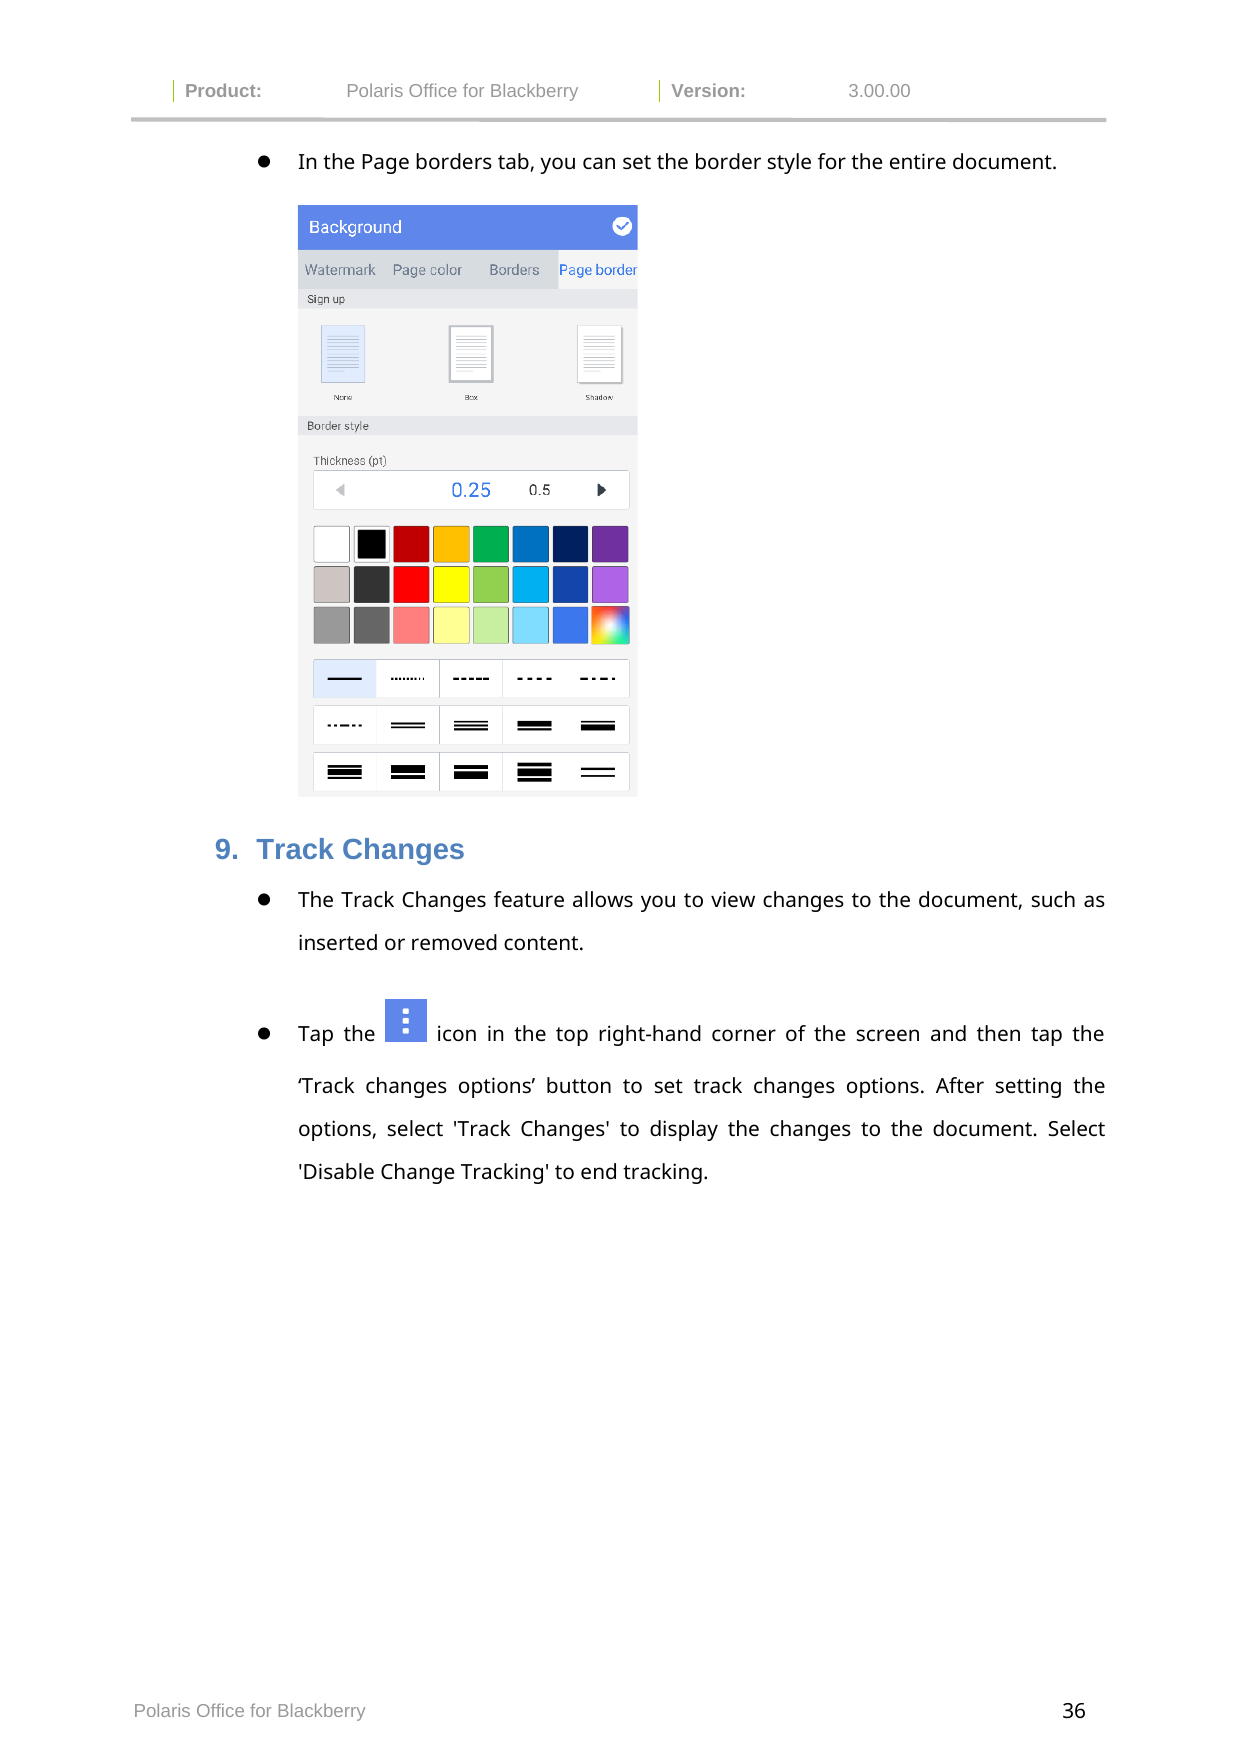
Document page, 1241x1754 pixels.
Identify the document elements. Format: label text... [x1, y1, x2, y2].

list In the Page borders tab, you can set the border style for the entire document. [256, 143, 1106, 180]
picture [297, 205, 638, 797]
subtitle Track Changes [214, 830, 1085, 868]
list The Track Changes feature allows you to view changes to the document, such as inserted or removed content. [256, 880, 1106, 961]
list Tap the icon in the top right-hand corner of the screen and then tap the ‘Track changes options’ button to set track changes options. After setting the options, select 'Track Changes' to display the changes to the document. Select 'Disable Change Tracking' to end tracking. [256, 986, 1106, 1190]
picture [385, 999, 427, 1042]
